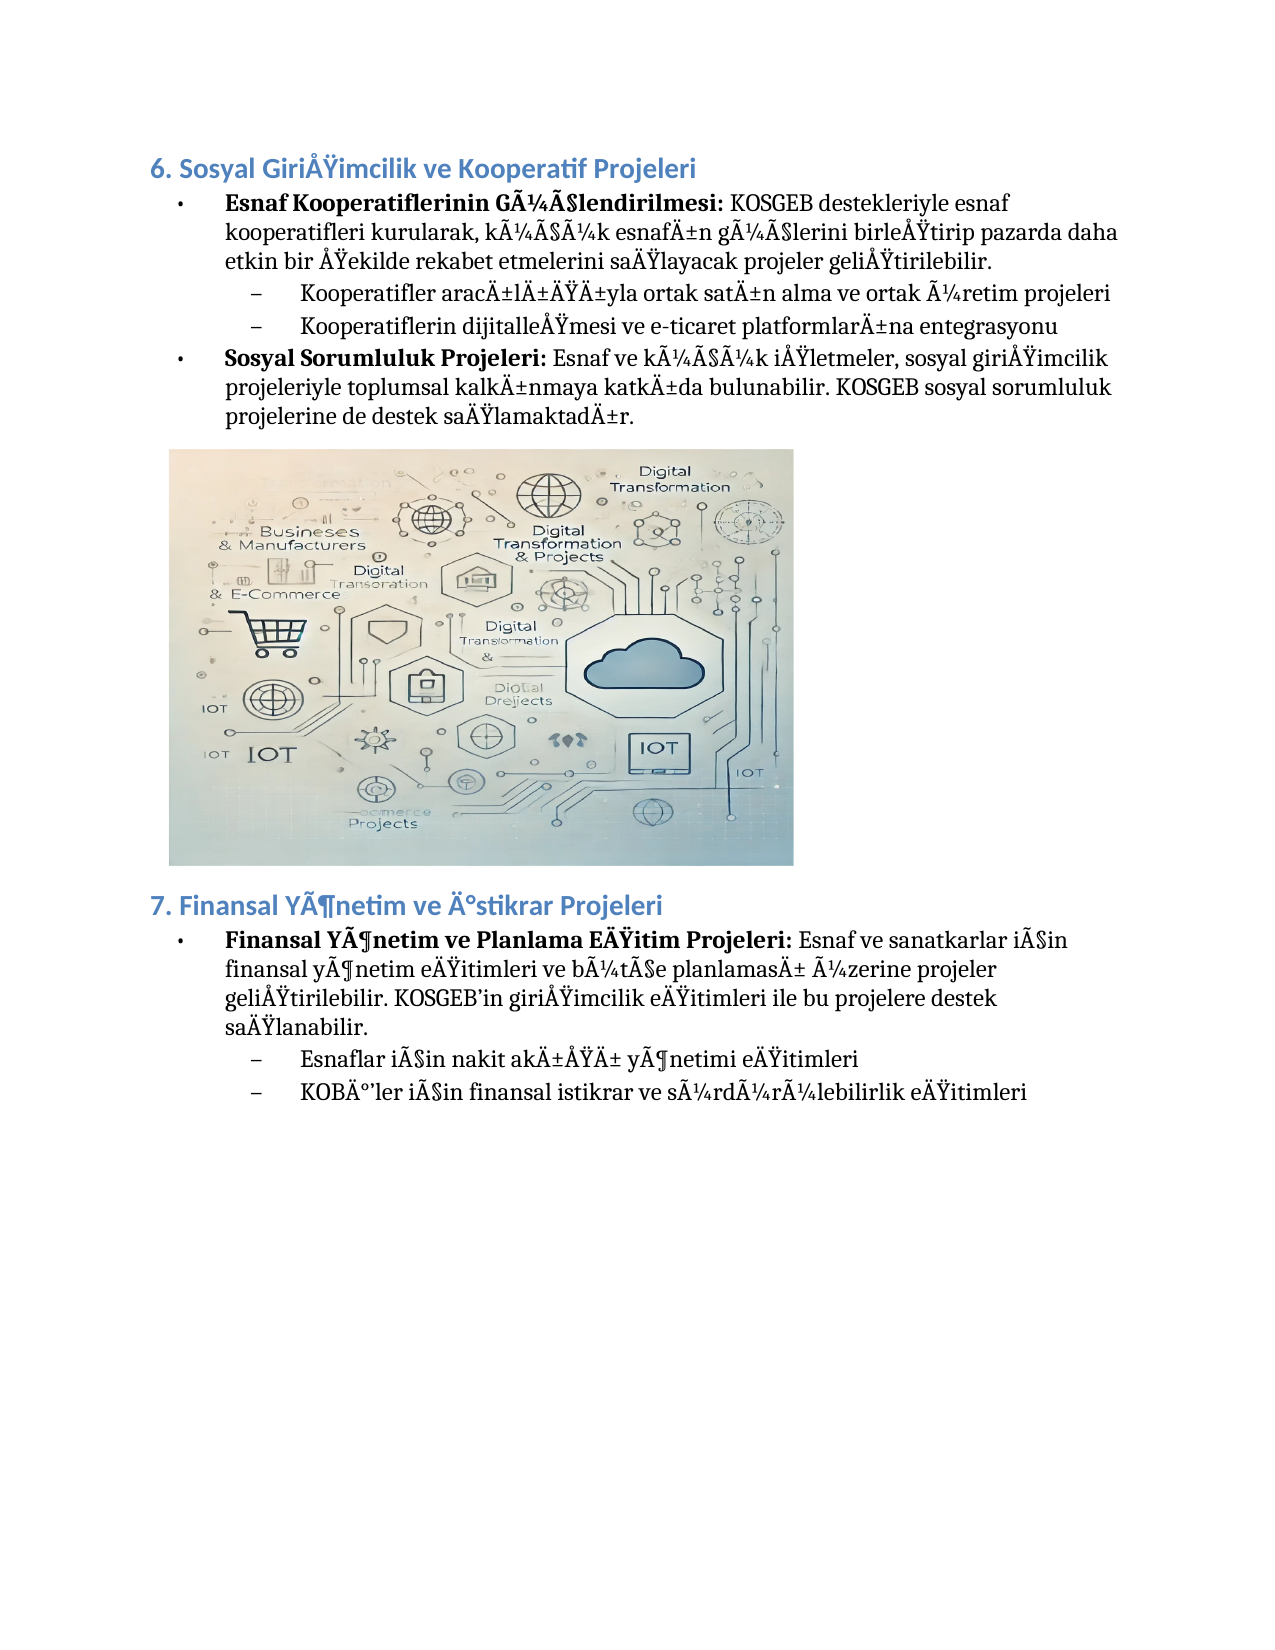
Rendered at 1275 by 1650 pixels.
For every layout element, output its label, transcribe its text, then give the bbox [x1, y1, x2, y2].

list KOBÄ°’ler iÃ§in finansal istikrar ve sÃ¼rdÃ¼rÃ¼lebilirlik eÄŸitimleri [250, 1077, 1125, 1106]
subtitle 7. Finansal YÃ¶netim ve Ä°stikrar Projeleri [150, 887, 1125, 922]
list Sosyal Sorumluluk Projeleri: Esnaf ve kÃ¼Ã§Ã¼k iÅŸletmeler, sosyal giriÅŸimcilik projeleriyle toplumsal kalkÄ±nmaya katkÄ±da bulunabilir. KOSGEB sosyal sorumluluk projelerine de destek saÄŸlamaktadÄ±r. [175, 344, 1125, 431]
list Finansal YÃ¶netim ve Planlama EÄŸitim Projeleri: Esnaf ve sanatkarlar iÃ§in finansal yÃ¶netim eÄŸitimleri ve bÃ¼tÃ§e planlamasÄ± Ã¼zerine projeler geliÅŸtirilebilir. KOSGEB’in giriÅŸimcilik eÄŸitimleri ile bu projelere destek saÄŸlanabilir. [175, 926, 1125, 1041]
subtitle 6. Sosyal GiriÅŸimcilik ve Kooperatif Projeleri [150, 150, 1125, 186]
list Kooperatifler aracÄ±lÄ±ÄŸÄ±yla ortak satÄ±n alma ve ortak Ã¼retim projeleri [250, 279, 1125, 308]
picture [168, 449, 794, 866]
list Esnaf Kooperatiflerinin GÃ¼Ã§lendirilmesi: KOSGEB destekleriyle esnaf kooperatifleri kurularak, kÃ¼Ã§Ã¼k esnafÄ±n gÃ¼Ã§lerini birleÅŸtirip pazarda daha etkin bir ÅŸekilde rekabet etmelerini saÄŸlayacak projeler geliÅŸtirilebilir. [175, 189, 1125, 276]
list Kooperatiflerin dijitalleÅŸmesi ve e-ticaret platformlarÄ±na entegrasyonu [250, 312, 1125, 341]
list Esnaflar iÃ§in nakit akÄ±ÅŸÄ± yÃ¶netimi eÄŸitimleri [250, 1045, 1125, 1074]
